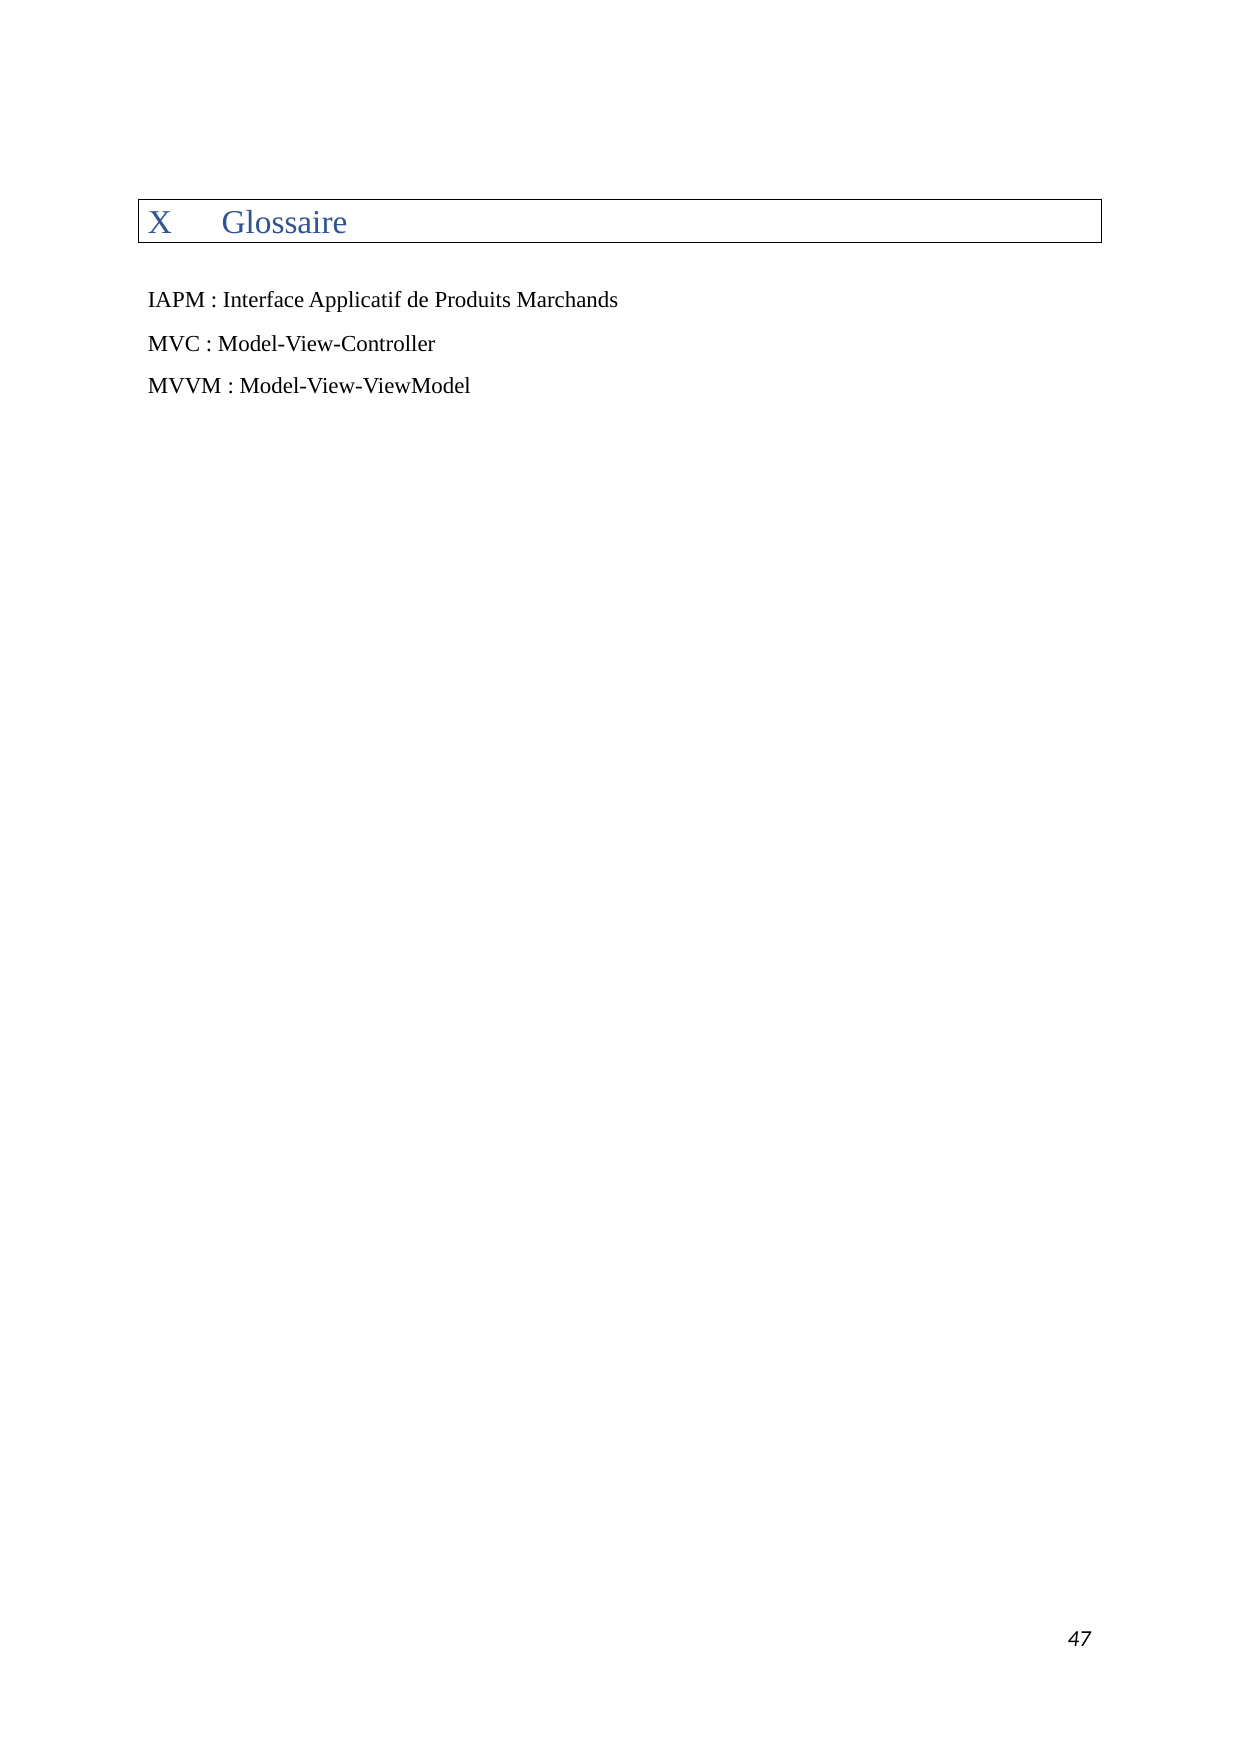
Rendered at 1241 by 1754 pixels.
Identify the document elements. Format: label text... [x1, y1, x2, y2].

text MVC : Model-View-Controller [148, 329, 1093, 356]
text X Glossaire [139, 200, 1101, 242]
text MVVM : Model-View-ViewModel [148, 373, 1093, 399]
text IAPM : Interface Applicatif de Produits Marchands [148, 287, 1093, 313]
